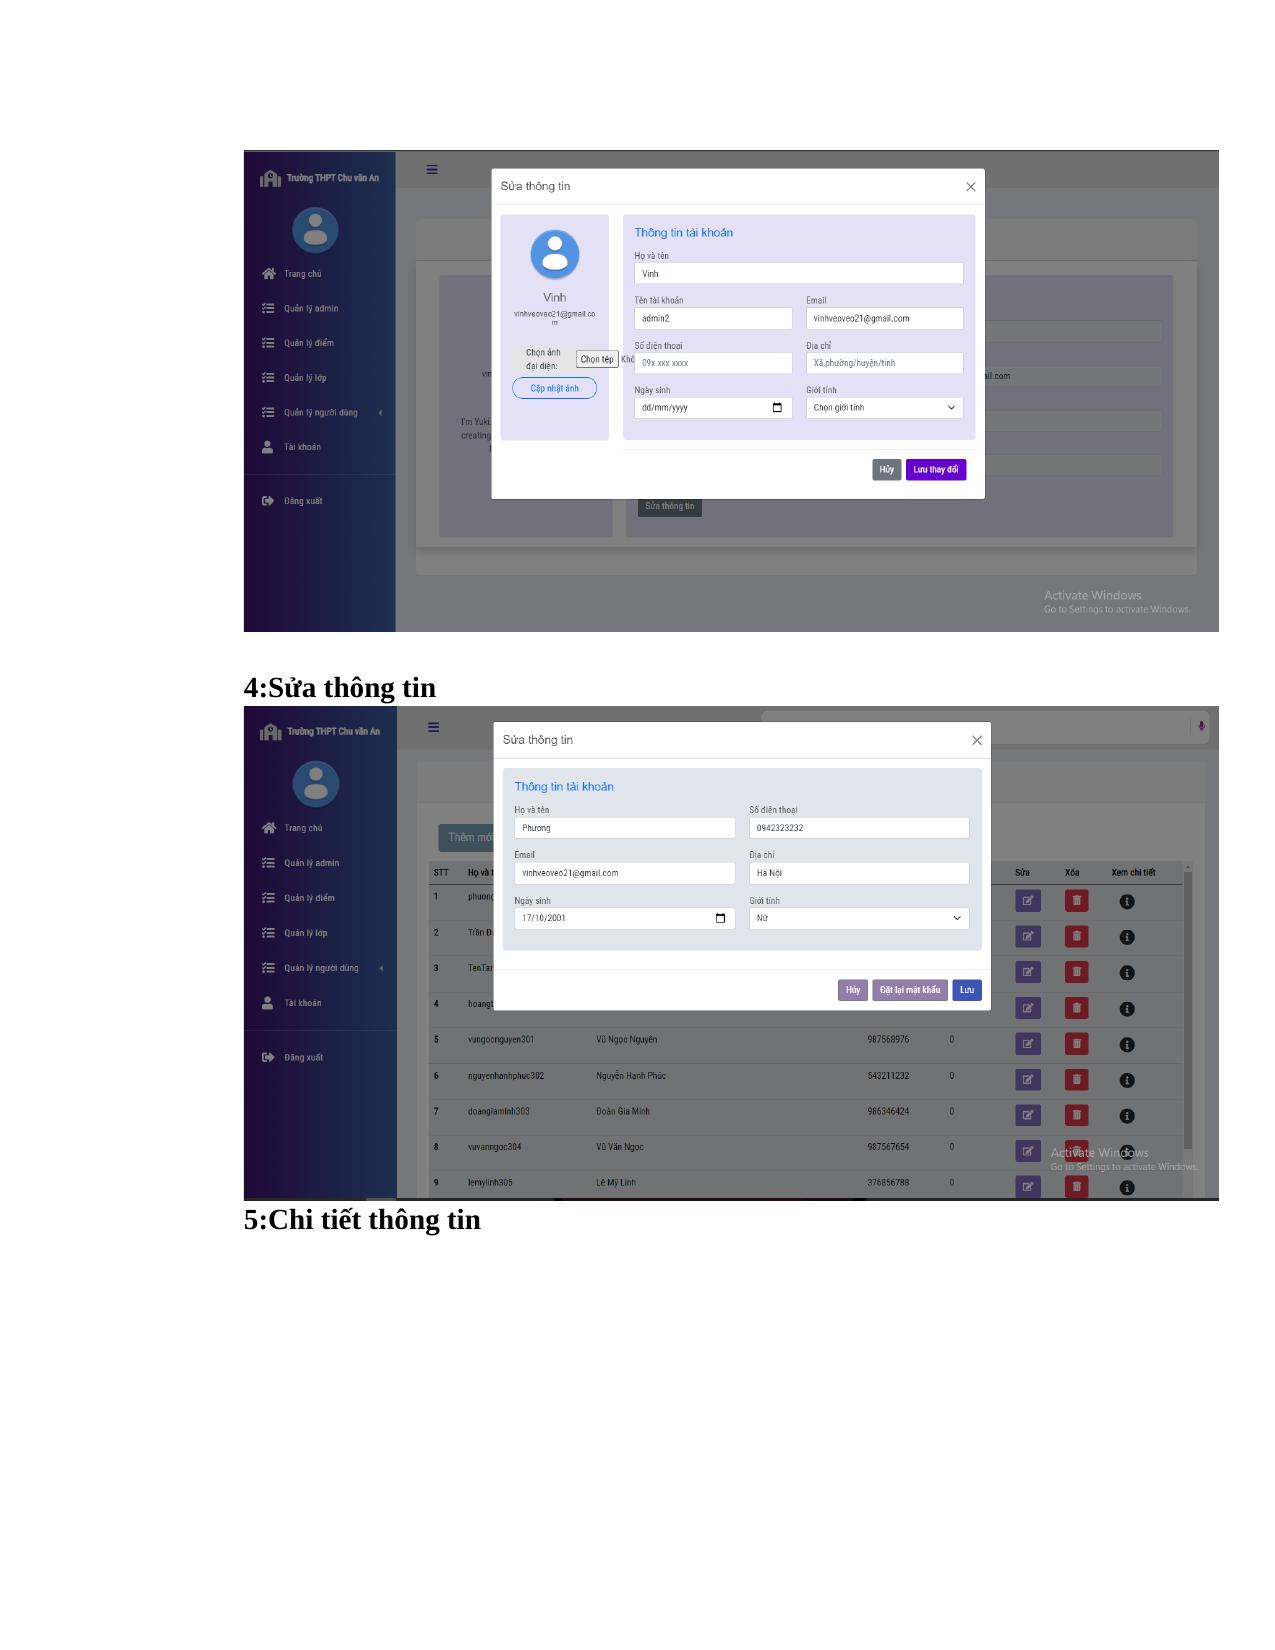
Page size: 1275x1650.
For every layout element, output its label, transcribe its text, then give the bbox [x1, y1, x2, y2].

list 5:Chi tiết thông tin [244, 1202, 1125, 1236]
picture [243, 150, 1219, 632]
list 4:Sửa thông tin [244, 671, 1125, 704]
picture [243, 706, 1219, 1201]
